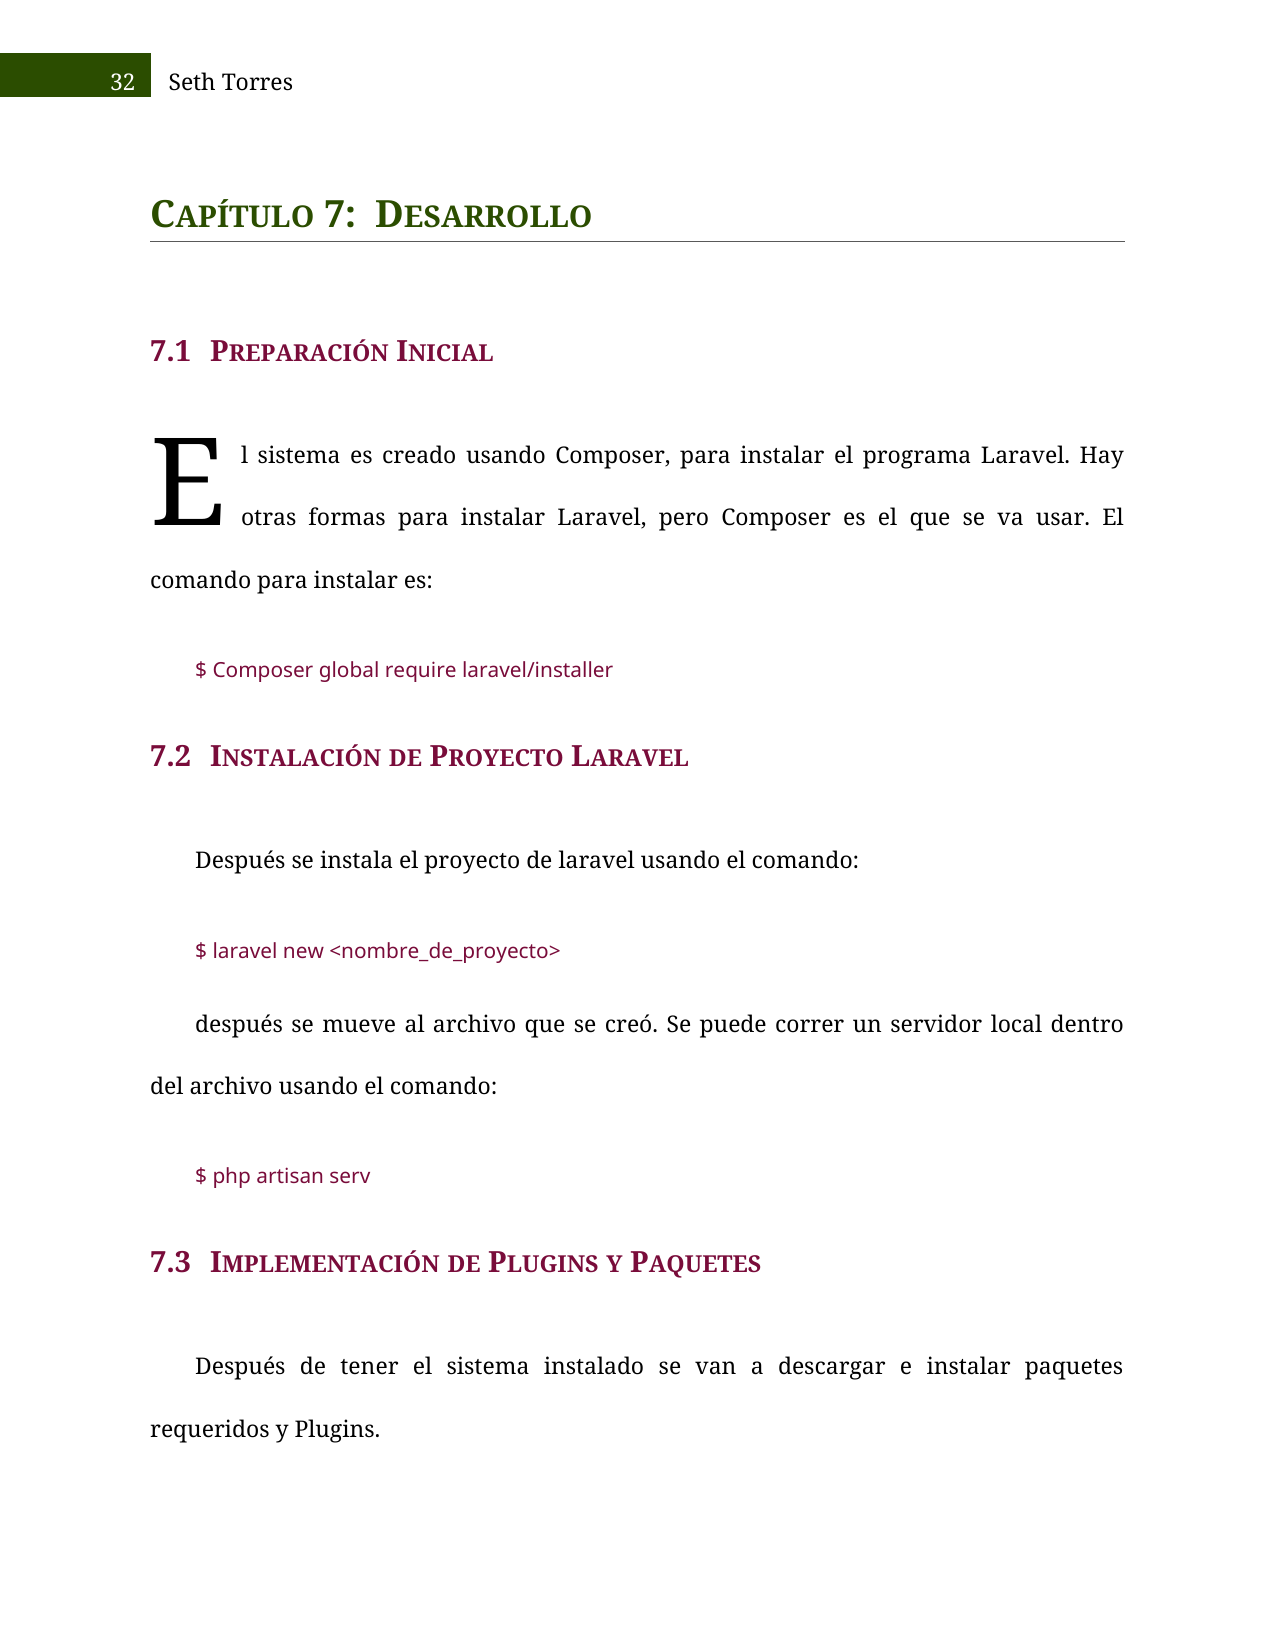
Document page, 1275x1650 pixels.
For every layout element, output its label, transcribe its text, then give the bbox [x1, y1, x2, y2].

text $ php artisan serv [150, 1162, 1125, 1190]
text $ laravel new <nombre_de_proyecto> [150, 936, 1125, 964]
subtitle Desarrollo [150, 187, 1125, 241]
text Después se instala el proyecto de laravel usando el comando: [150, 844, 1125, 875]
subtitle Preparación Inicial [150, 330, 1125, 370]
text después se mueve al archivo que se creó. Se puede correr un servidor local dentro del archivo usando el comando: [150, 1007, 1125, 1101]
text $ Composer global require laravel/installer [150, 655, 1125, 684]
text l sistema es creado usando Composer, para instalar el programa Laravel. Hay otras formas para instalar Laravel, pero Composer es el que se va usar. El comando para instalar es: [150, 439, 1125, 595]
text Después de tener el sistema instalado se van a descargar e instalar paquetes requeridos y Plugins. [150, 1350, 1125, 1444]
subtitle Instalación de Proyecto Laravel [150, 736, 1125, 775]
subtitle Implementación de Plugins y Paquetes [150, 1242, 1125, 1281]
